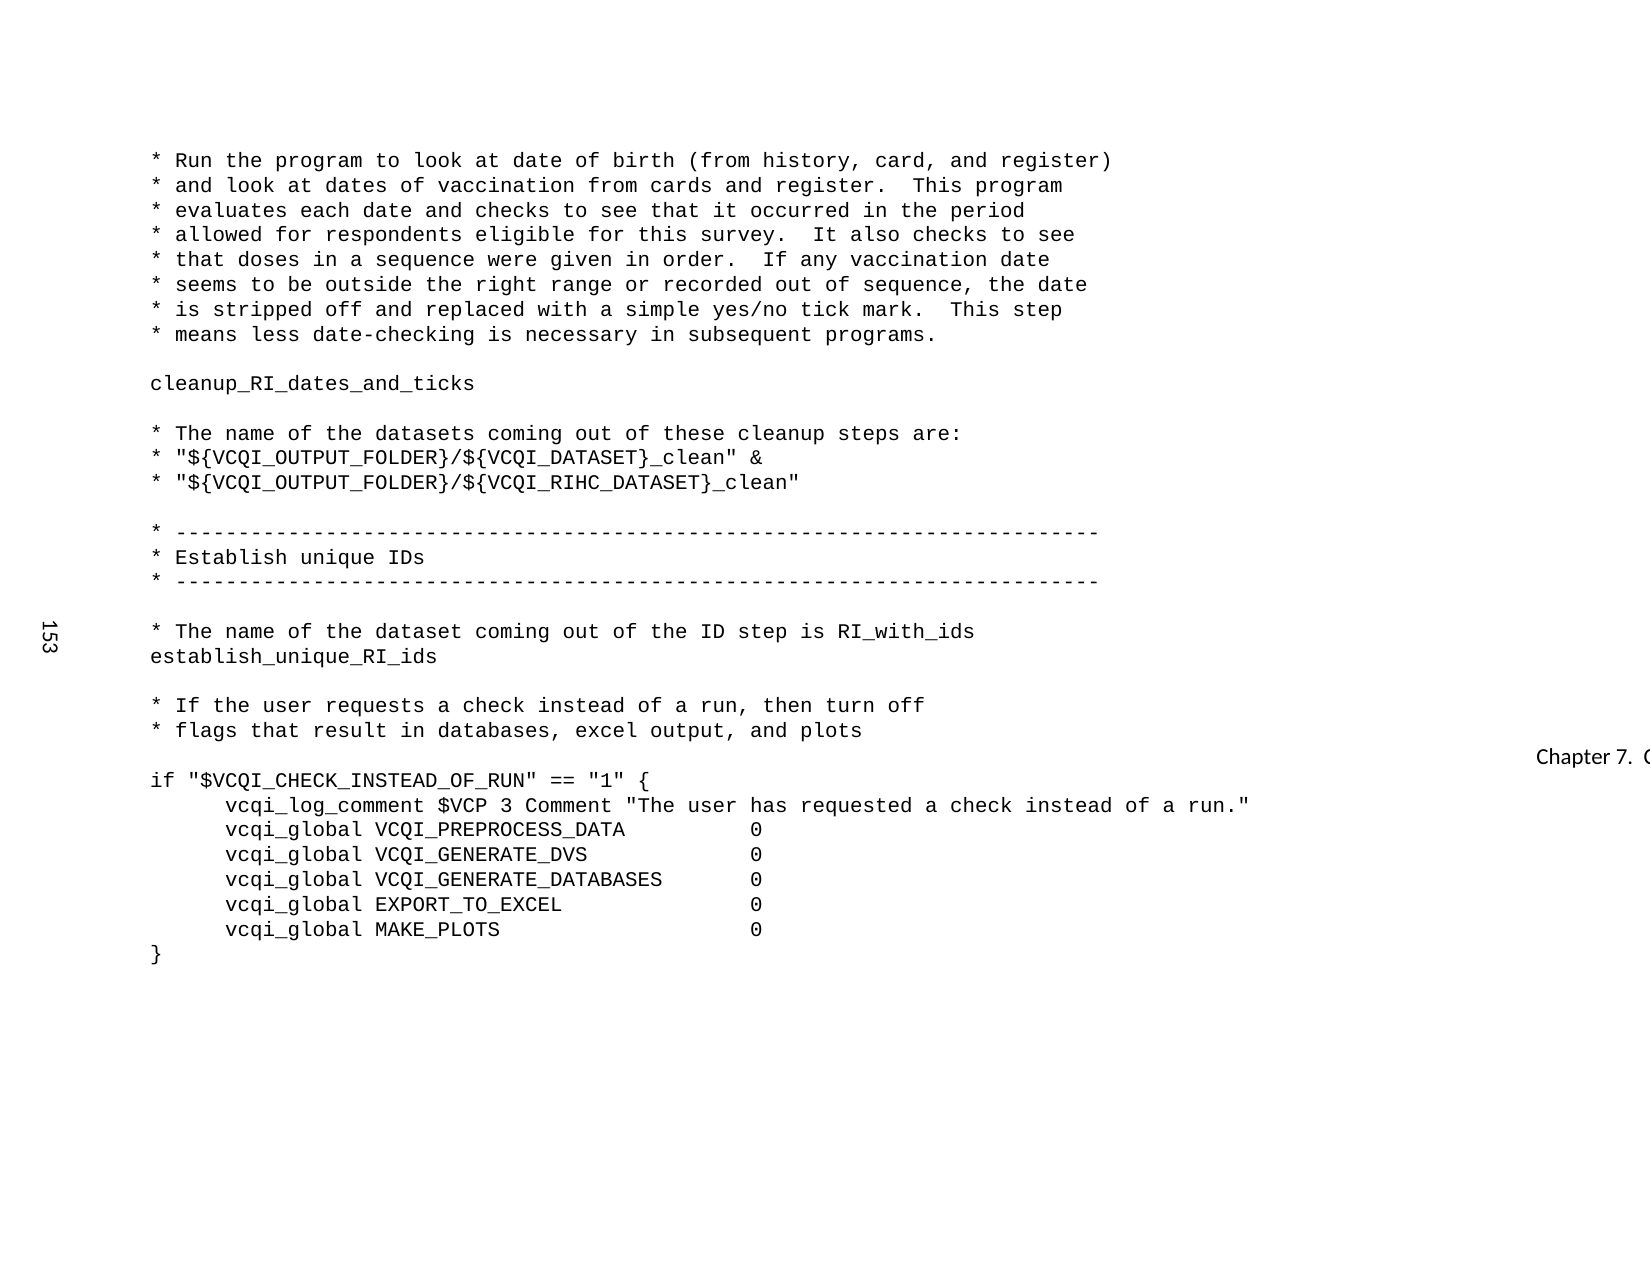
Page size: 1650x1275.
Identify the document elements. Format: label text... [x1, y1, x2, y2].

text * "${VCQI_OUTPUT_FOLDER}/${VCQI_RIHC_DATASET}_clean" [150, 472, 1500, 496]
text * and look at dates of vaccination from cards and register. This program [150, 175, 1500, 198]
text establish_unique_RI_ids [150, 646, 1500, 669]
text vcqi_global VCQI_GENERATE_DVS 0 [150, 844, 1500, 868]
text vcqi_global EXPORT_TO_EXCEL 0 [150, 894, 1500, 917]
text * flags that result in databases, excel output, and plots [150, 720, 1500, 744]
text * The name of the datasets coming out of these cleanup steps are: [150, 423, 1500, 446]
text vcqi_global VCQI_PREPROCESS_DATA 0 [150, 819, 1500, 843]
text * that doses in a sequence were given in order. If any vaccination date [150, 249, 1500, 273]
text * Run the program to look at date of birth (from history, card, and register) [150, 150, 1500, 174]
text vcqi_global VCQI_GENERATE_DATABASES 0 [150, 869, 1500, 893]
text vcqi_global MAKE_PLOTS 0 [150, 918, 1500, 942]
text * Establish unique IDs [150, 547, 1500, 570]
text if "$VCQI_CHECK_INSTEAD_OF_RUN" == "1" { [150, 770, 1500, 793]
text * means less date-checking is necessary in subsequent programs. [150, 323, 1500, 347]
text cleanup_RI_dates_and_ticks [150, 373, 1500, 397]
text * seems to be outside the right range or recorded out of sequence, the date [150, 274, 1500, 298]
text * If the user requests a check instead of a run, then turn off [150, 695, 1500, 719]
text * The name of the dataset coming out of the ID step is RI_with_ids [150, 621, 1500, 645]
text * is stripped off and replaced with a simple yes/no tick mark. This step [150, 299, 1500, 322]
text } [150, 943, 1500, 967]
text * -------------------------------------------------------------------------- [150, 571, 1500, 595]
text * allowed for respondents eligible for this survey. It also checks to see [150, 224, 1500, 248]
text * -------------------------------------------------------------------------- [150, 522, 1500, 546]
text * "${VCQI_OUTPUT_FOLDER}/${VCQI_DATASET}_clean" & [150, 447, 1500, 471]
text * evaluates each date and checks to see that it occurred in the period [150, 199, 1500, 223]
text vcqi_log_comment $VCP 3 Comment "The user has requested a check instead of a run." [150, 794, 1500, 818]
